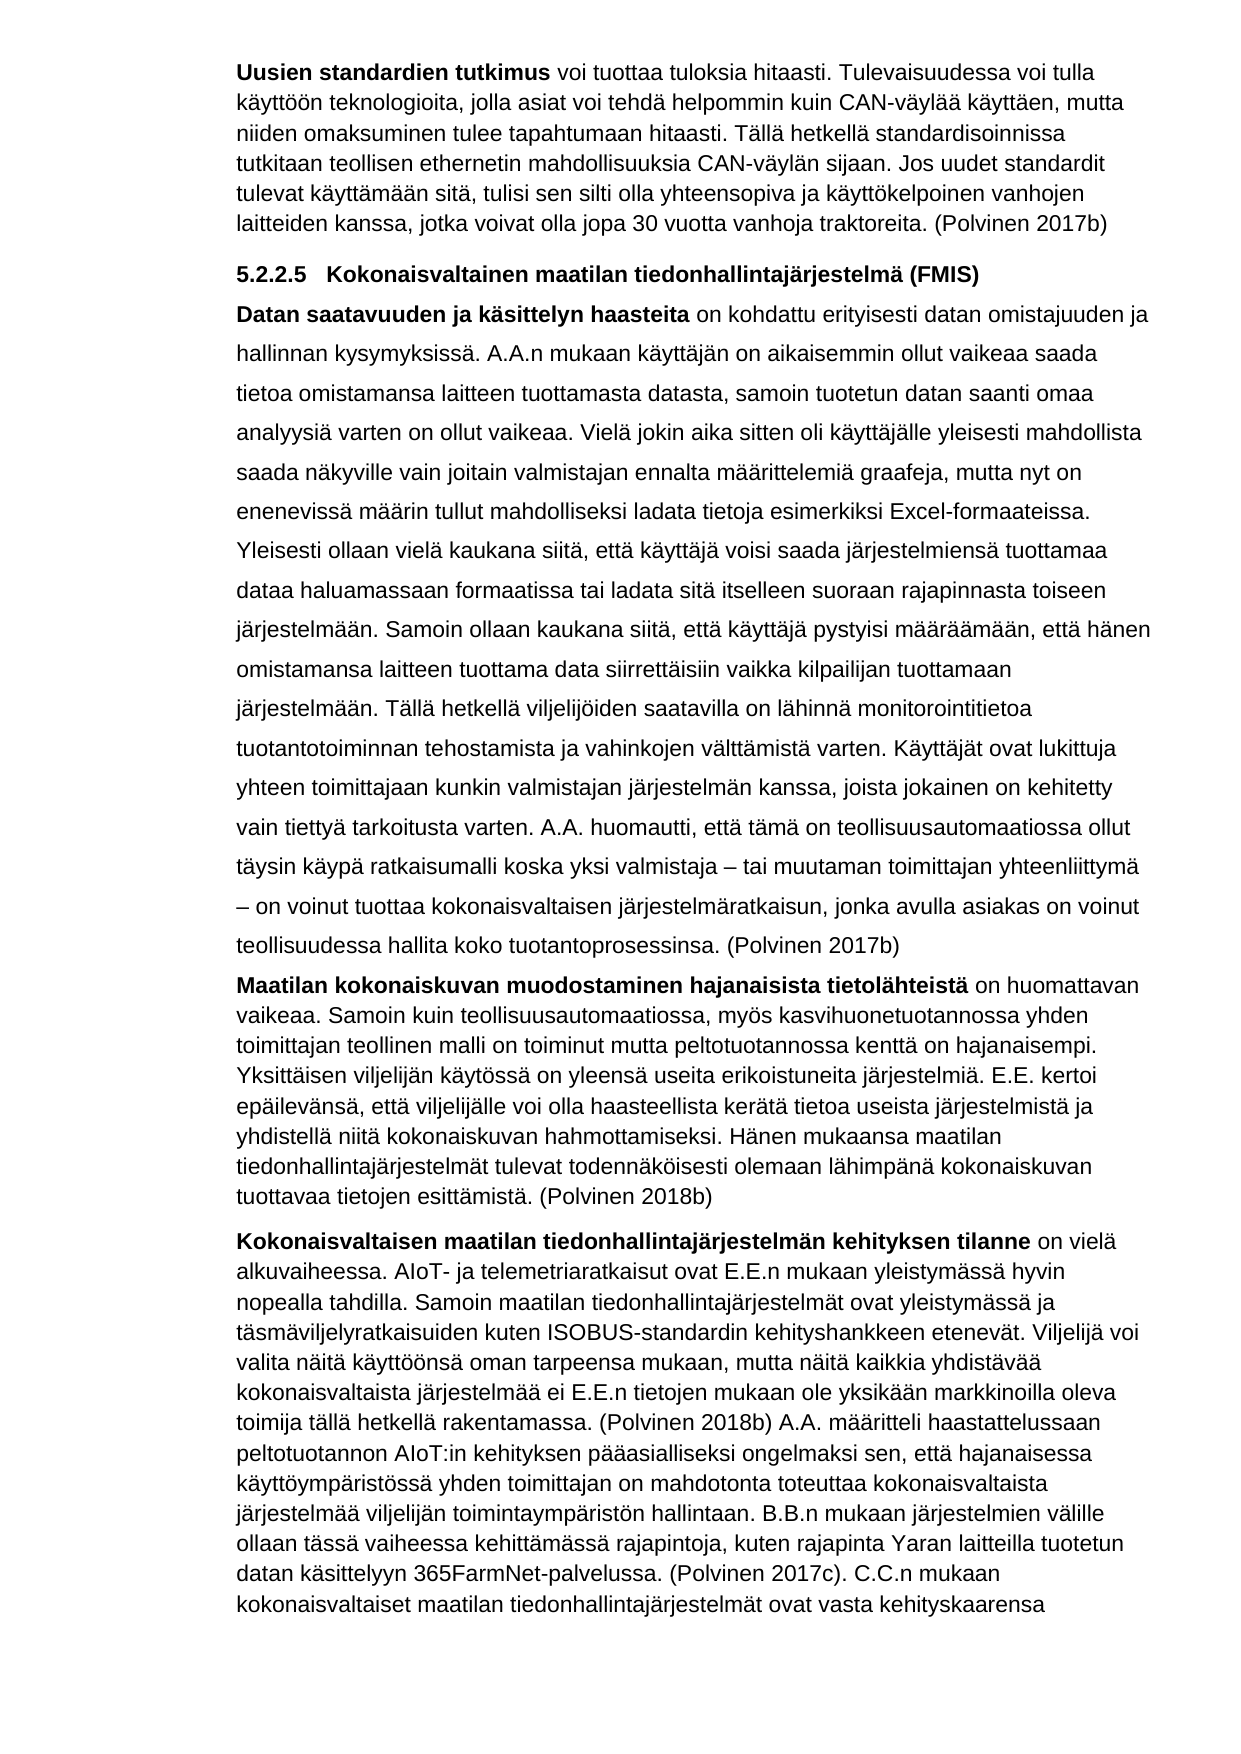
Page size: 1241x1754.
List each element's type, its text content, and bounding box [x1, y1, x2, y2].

subtitle Kokonaisvaltainen maatilan tiedonhallintajärjestelmä (FMIS) [236, 261, 1152, 287]
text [236, 1228, 1152, 1617]
text Maatilan kokonaiskuvan muodostaminen hajanaisista tietolähteistä on huomattavan vaikeaa. Samoin kuin teollisuusautomaatiossa, myös kasvihuonetuotannossa yhden toimittajan teollinen malli on toiminut mutta peltotuotannossa kenttä on hajanaisempi. Yksittäisen viljelijän käytössä on yleensä useita erikoistuneita järjestelmiä. E.E. kertoi epäilevänsä, että viljelijälle voi olla haasteellista kerätä tietoa useista järjestelmistä ja yhdistellä niitä kokonaiskuvan hahmottamiseksi. Hänen mukaansa maatilan tiedonhallintajärjestelmät tulevat todennäköisesti olemaan lähimpänä kokonaiskuvan tuottavaa tietojen esittämistä. (Polvinen 2018b) [236, 972, 1152, 1209]
text Uusien standardien tutkimus voi tuottaa tuloksia hitaasti. Tulevaisuudessa voi tulla käyttöön teknologioita, jolla asiat voi tehdä helpommin kuin CAN-väylää käyttäen, mutta niiden omaksuminen tulee tapahtumaan hitaasti. Tällä hetkellä standardisoinnissa tutkitaan teollisen ethernetin mahdollisuuksia CAN-väylän sijaan. Jos uudet standardit tulevat käyttämään sitä, tulisi sen silti olla yhteensopiva ja käyttökelpoinen vanhojen laitteiden kanssa, jotka voivat olla jopa 30 vuotta vanhoja traktoreita. (Polvinen 2017b) [236, 59, 1152, 236]
